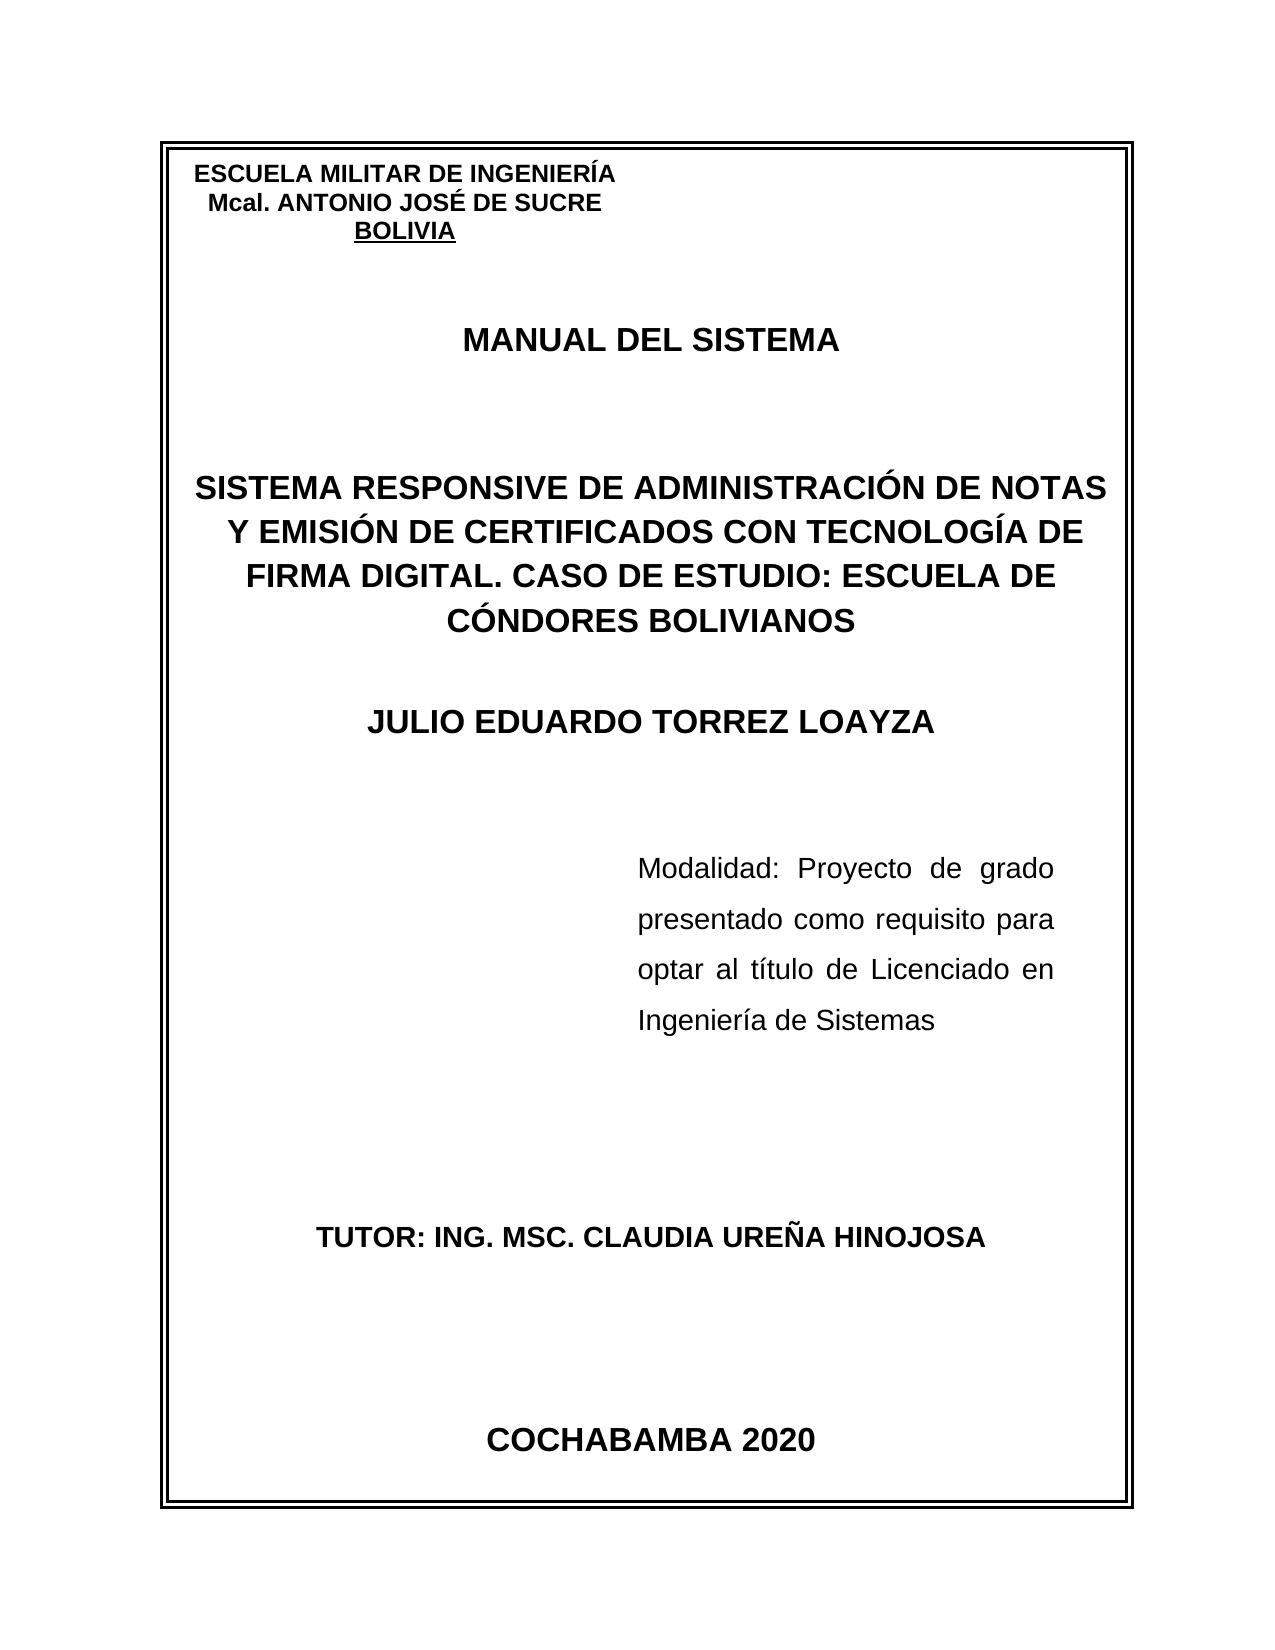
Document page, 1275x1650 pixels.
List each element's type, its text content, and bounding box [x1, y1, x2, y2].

text MANUAL DEL SISTEMA [177, 320, 1125, 358]
text JULIO EDUARDO TORREZ LOAYZA [177, 702, 1125, 741]
text TUTOR: ING. MSC. CLAUDIA UREÑA HINOJOSA [177, 1219, 1125, 1253]
text SISTEMA RESPONSIVE DE ADMINISTRACIÓN DE NOTAS [177, 468, 1125, 507]
text Y EMISIÓN DE CERTIFICADOS CON TECNOLOGÍA DE FIRMA DIGITAL. CASO DE ESTUDIO: ESCUELA DE CÓNDORES BOLIVIANOS [177, 512, 1125, 639]
text COCHABAMBA 2020 [177, 1421, 1125, 1459]
